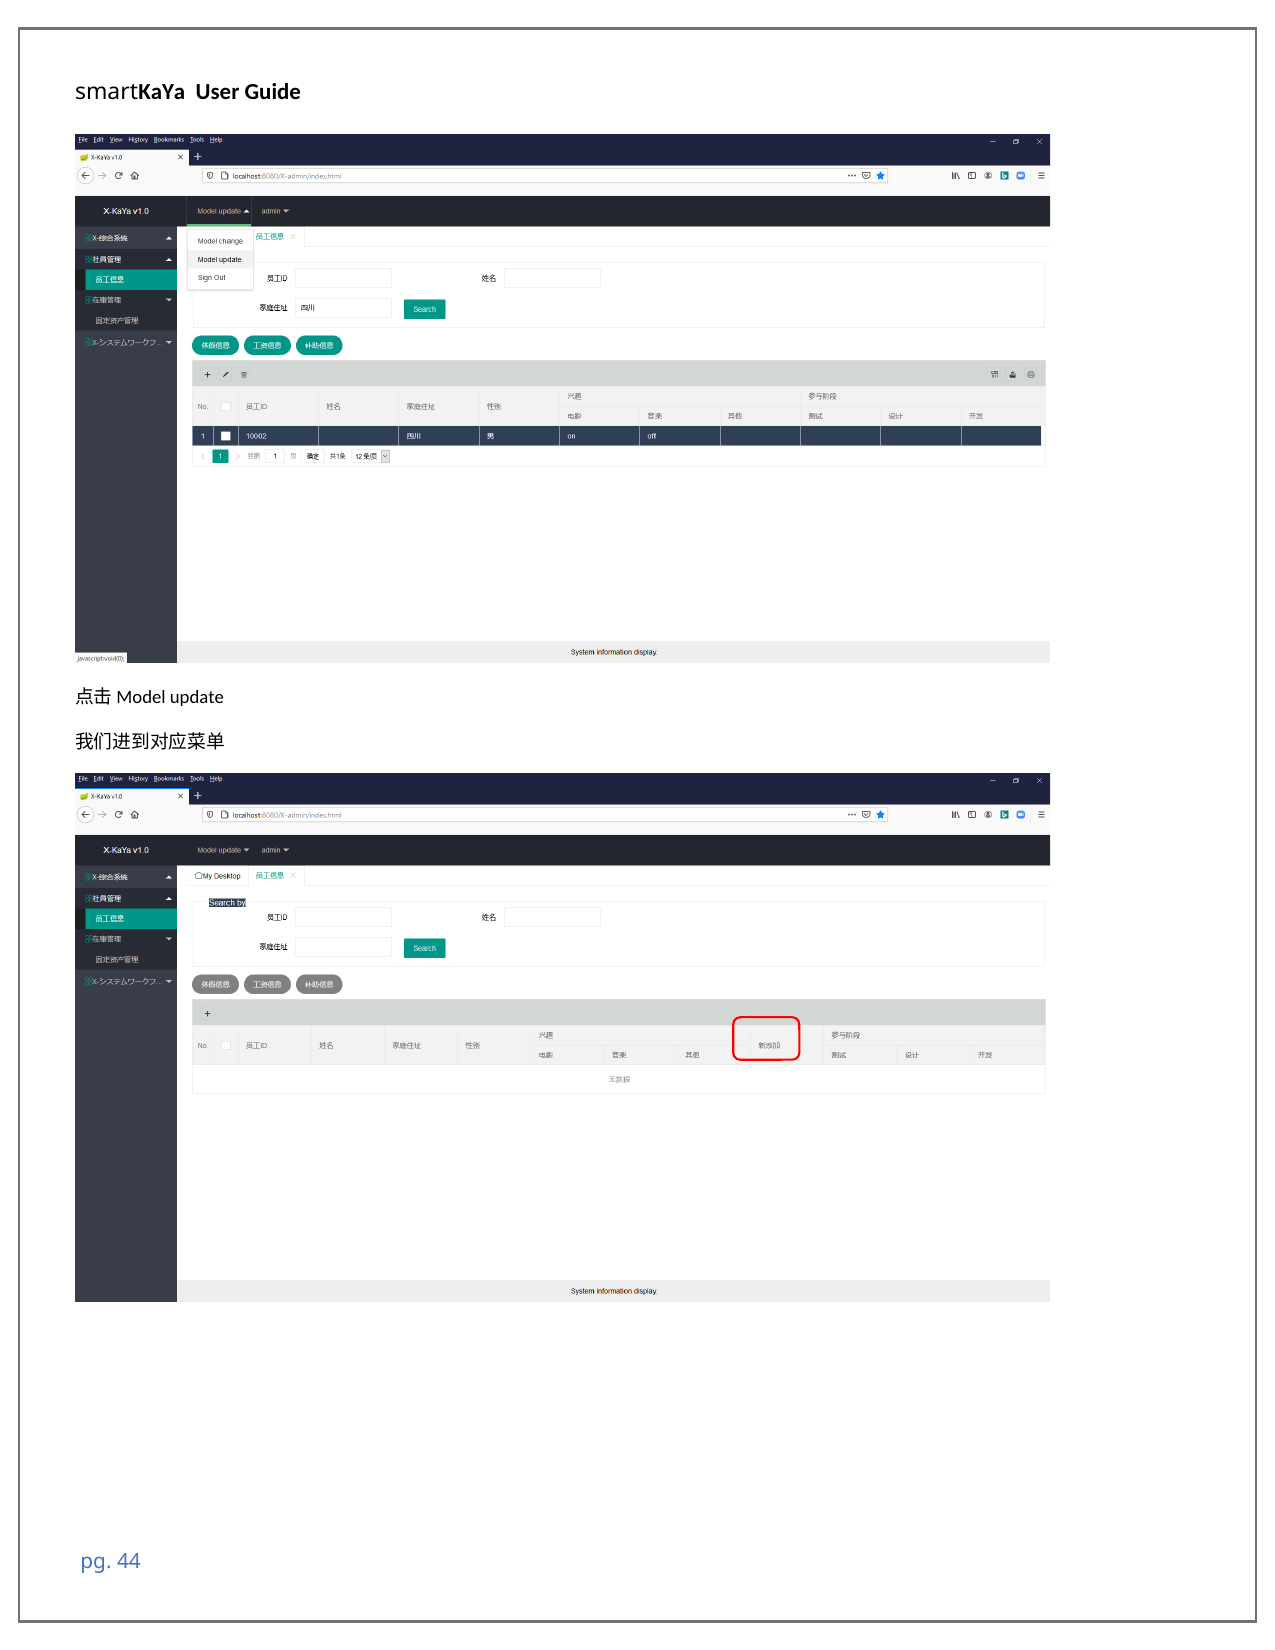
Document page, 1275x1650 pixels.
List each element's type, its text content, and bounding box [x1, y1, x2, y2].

picture [75, 134, 1050, 663]
text 我们进到对应菜单 [75, 727, 1200, 754]
text 点击Model update [75, 681, 1200, 708]
picture [75, 773, 1050, 1302]
